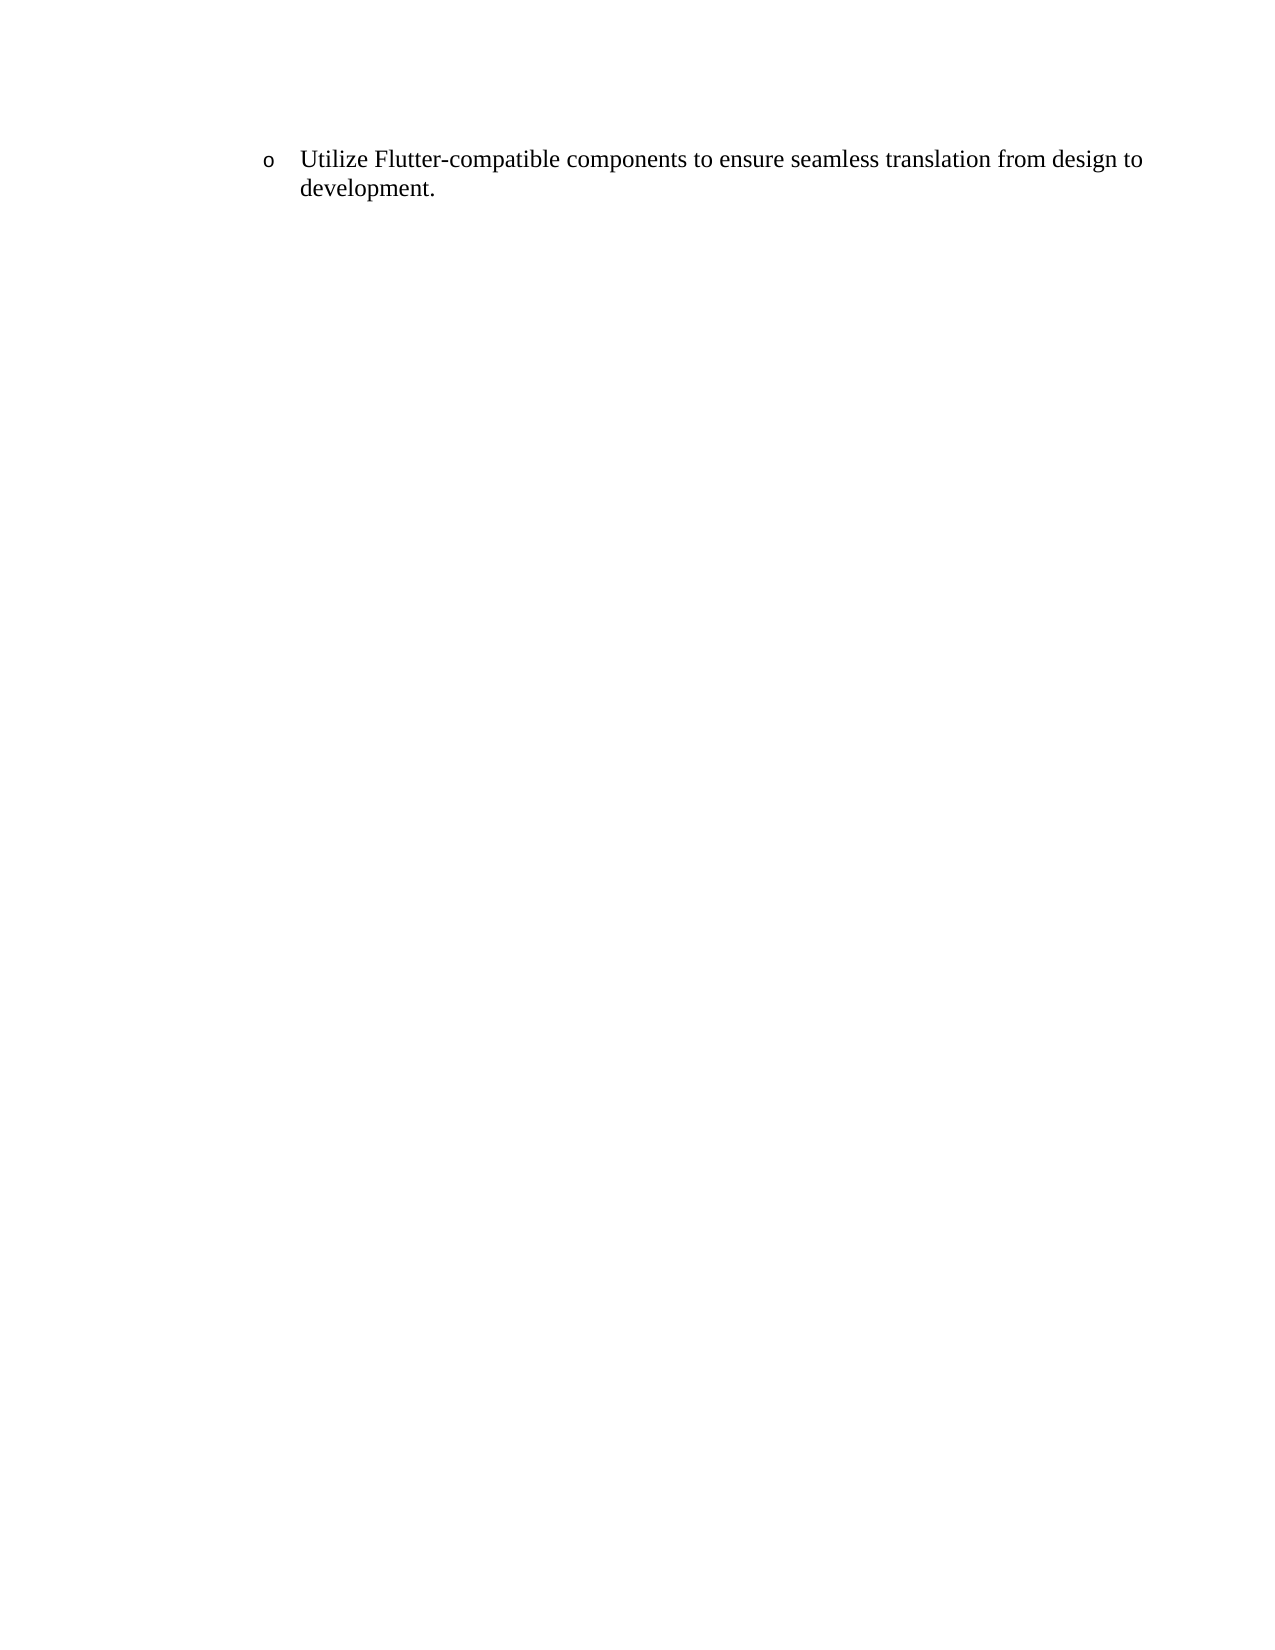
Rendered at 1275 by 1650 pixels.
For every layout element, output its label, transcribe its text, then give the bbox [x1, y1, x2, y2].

list Utilize Flutter-compatible components to ensure seamless translation from design to development. [262, 144, 1275, 202]
